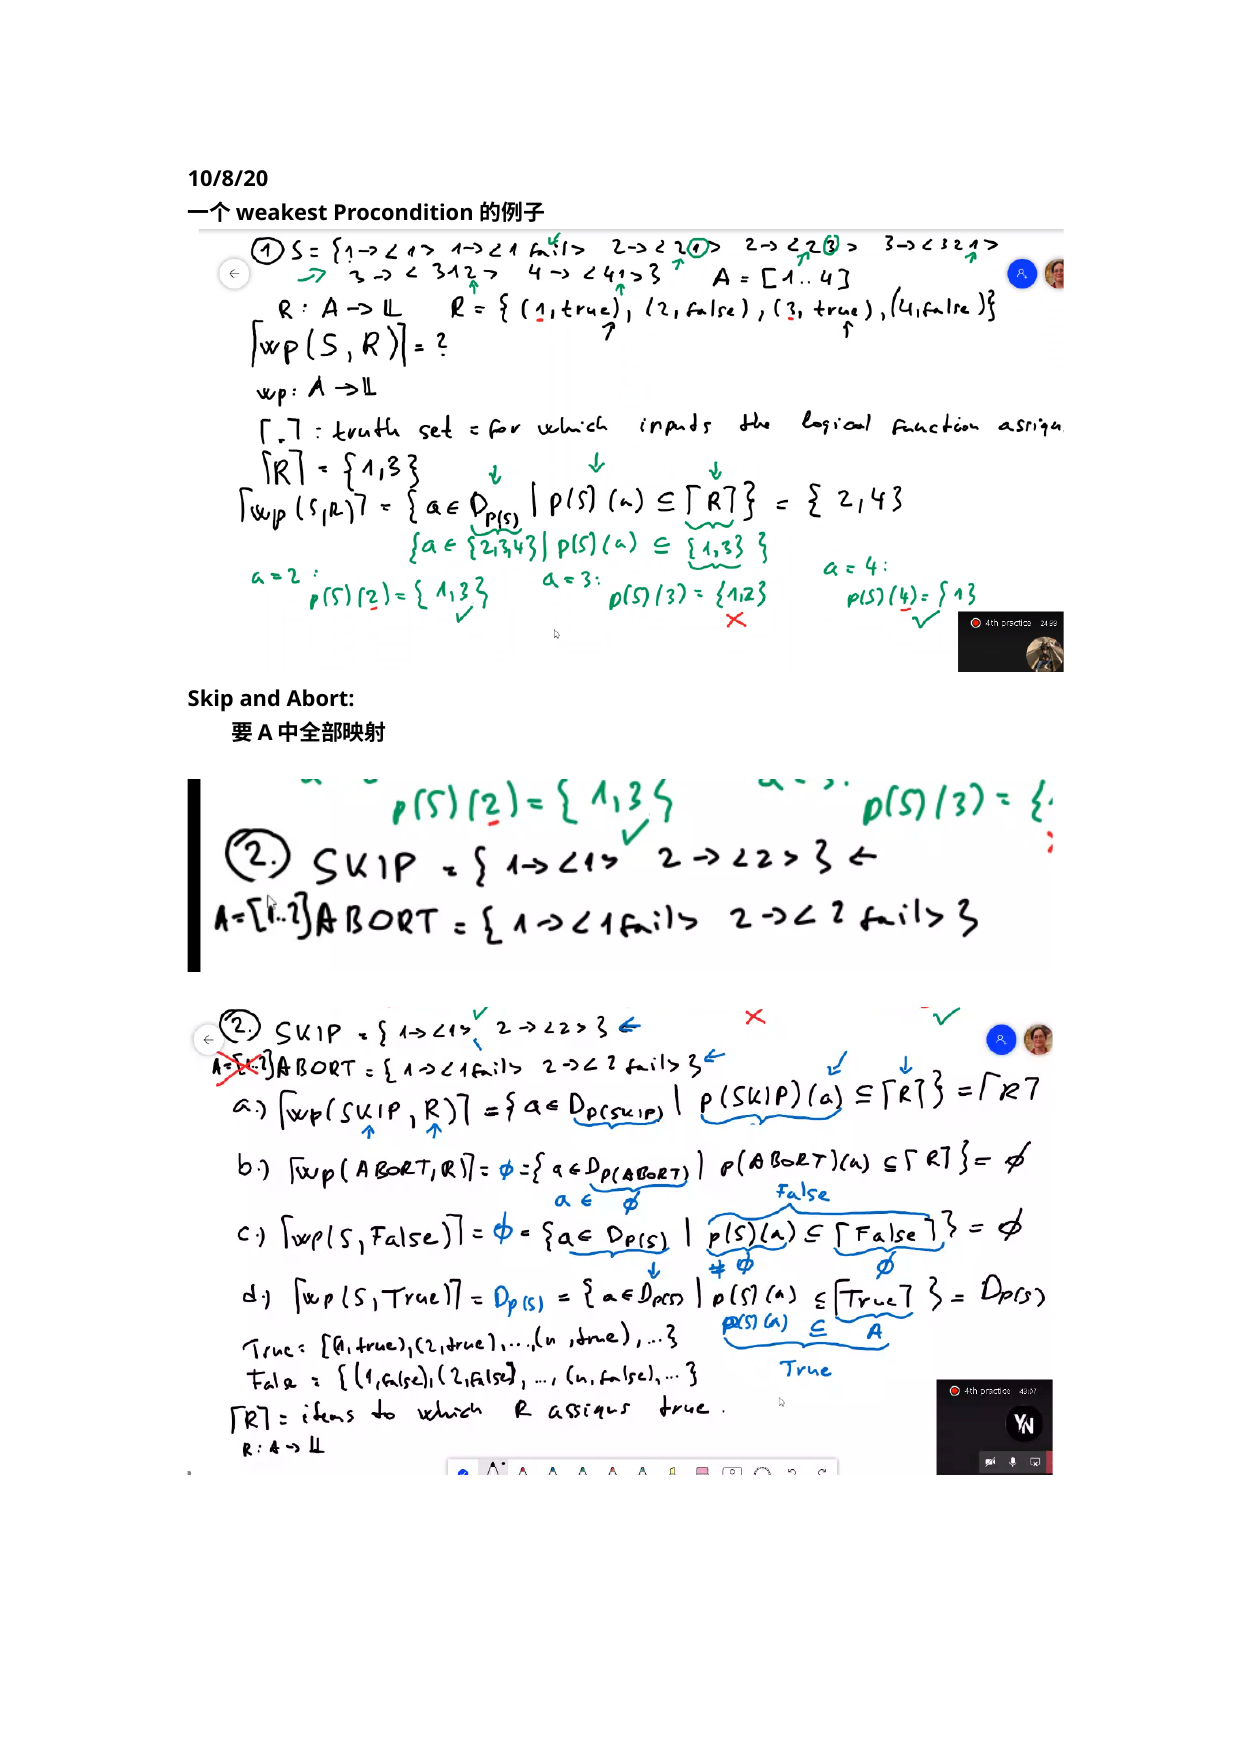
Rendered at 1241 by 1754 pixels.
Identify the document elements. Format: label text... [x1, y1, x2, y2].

text 要A中全部映射 [187, 714, 1053, 747]
text 一个weakest Procondition 的例子 [187, 194, 1053, 227]
text Skip and Abort: [187, 682, 1053, 714]
picture [187, 779, 1053, 972]
text 10/8/20 [187, 162, 1053, 194]
picture [198, 227, 1064, 672]
picture [187, 1007, 1053, 1475]
